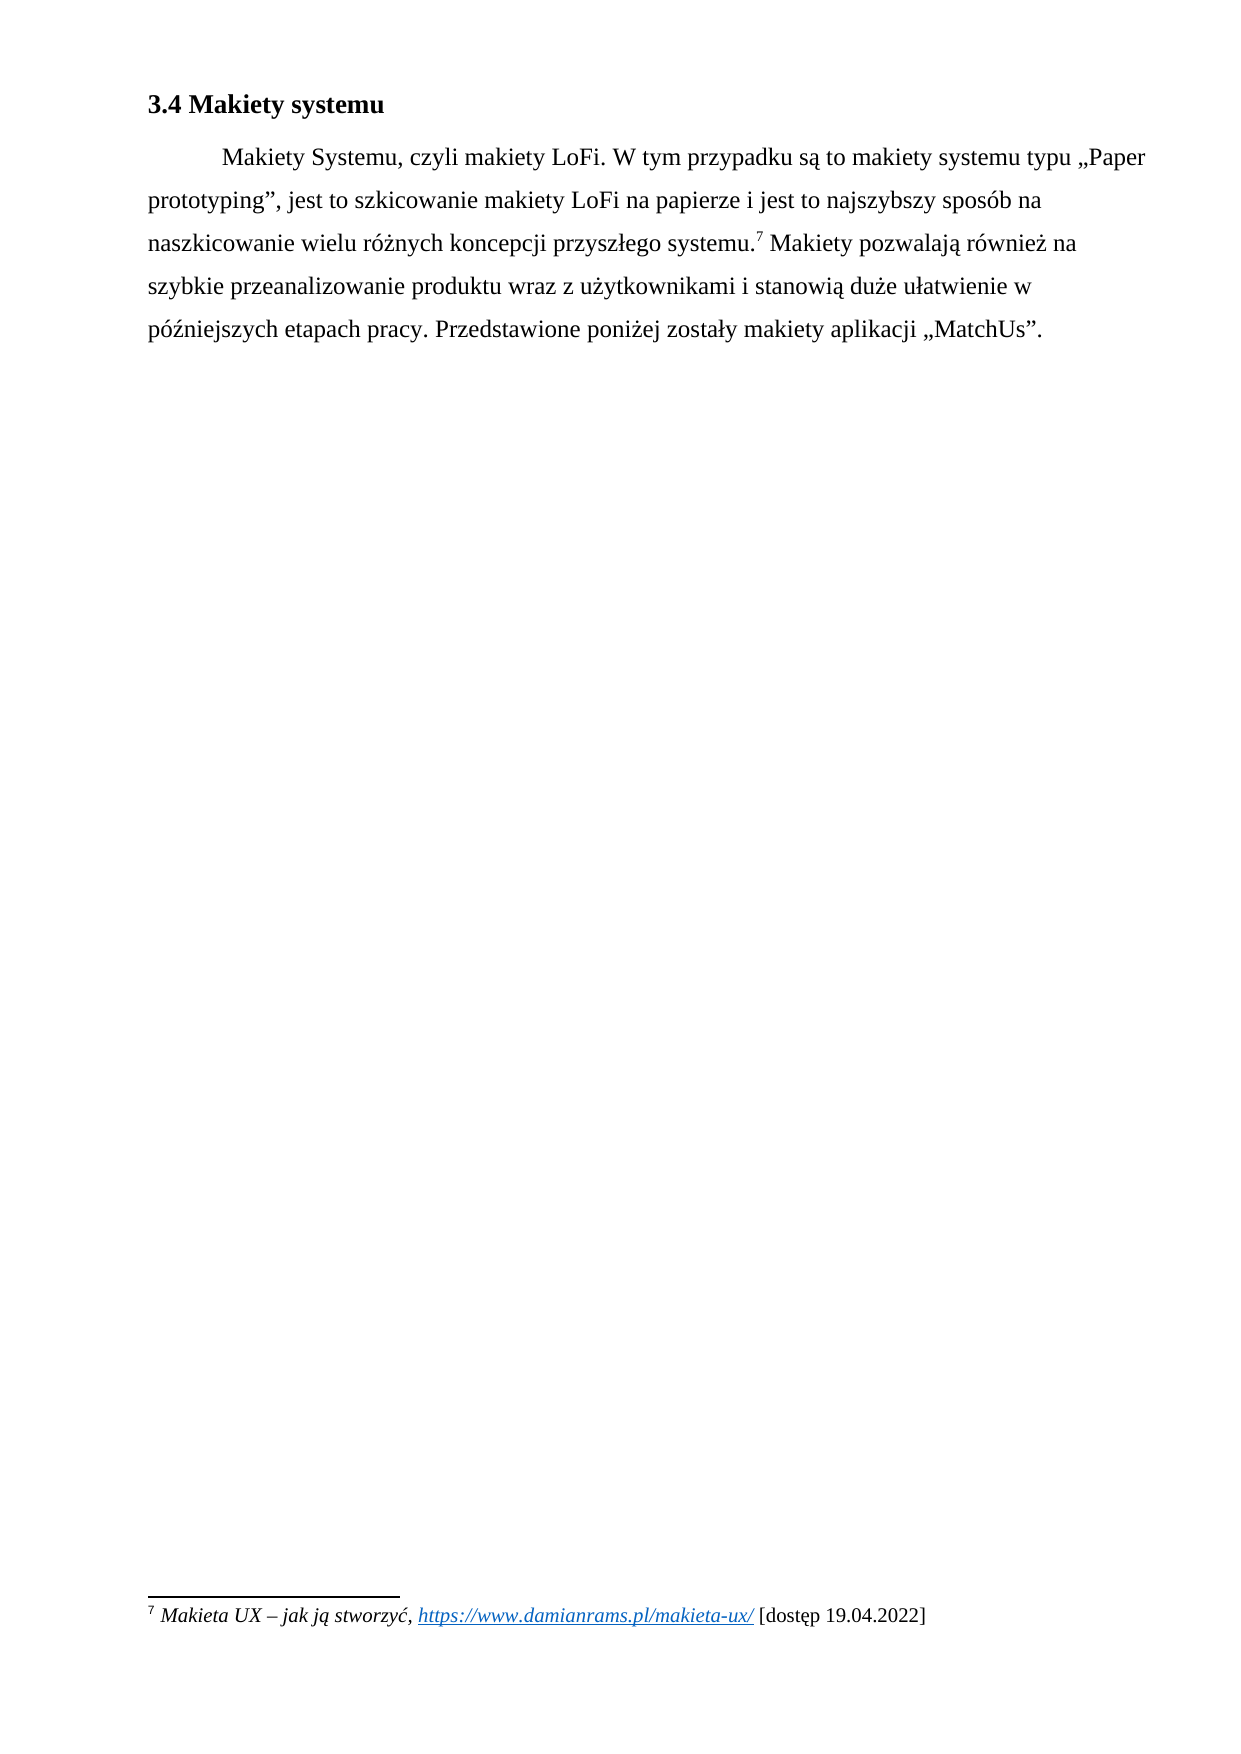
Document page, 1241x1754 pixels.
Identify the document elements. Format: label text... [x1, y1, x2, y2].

text Makiety Systemu, czyli makiety LoFi. W tym przypadku są to makiety systemu typu „Paper prototyping”, jest to szkicowanie makiety LoFi na papierze i jest to najszybszy sposób na naszkicowanie wielu różnych koncepcji przyszłego systemu. Makiety pozwalają również na szybkie przeanalizowanie produktu wraz z użytkownikami i stanowią duże ułatwienie w późniejszych etapach pracy. Przedstawione poniżej zostały makiety aplikacji „MatchUs”. [148, 142, 1152, 343]
subtitle 3.4 Makiety systemu [148, 89, 1152, 120]
